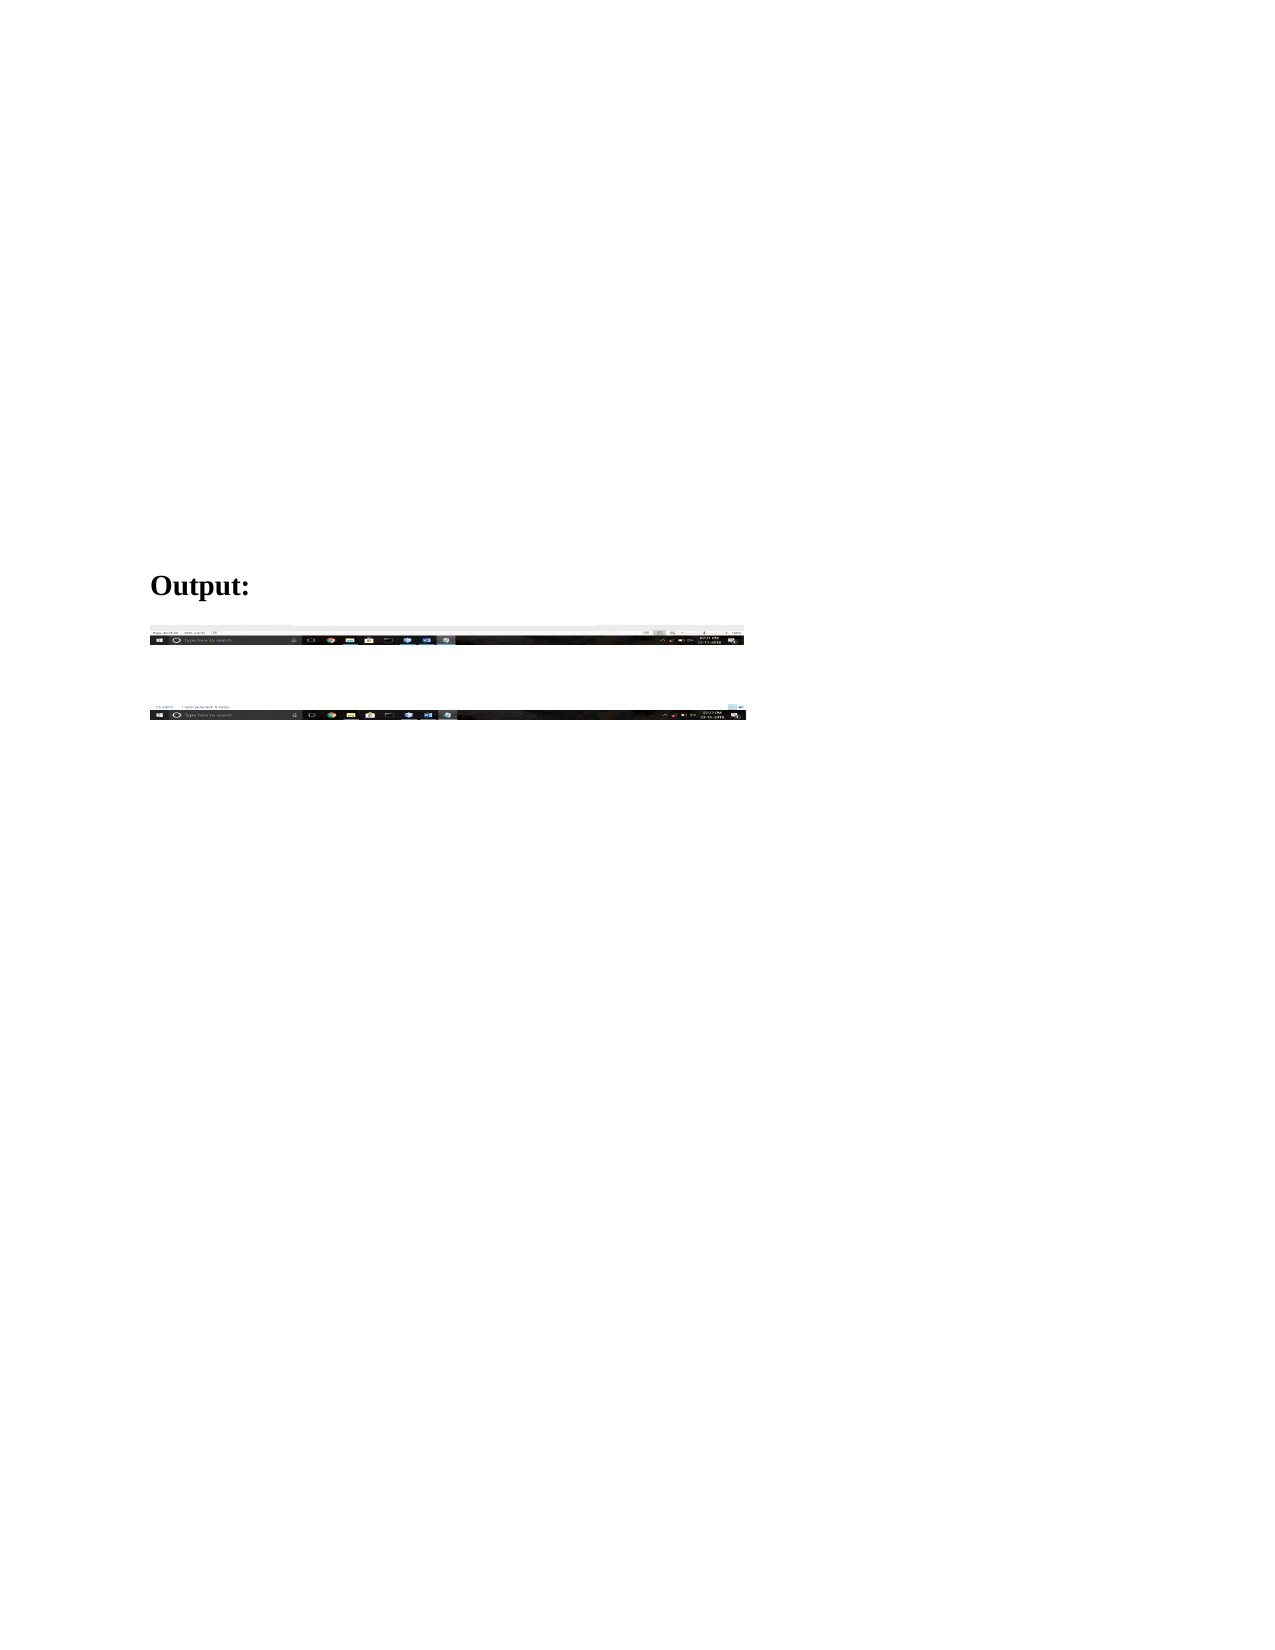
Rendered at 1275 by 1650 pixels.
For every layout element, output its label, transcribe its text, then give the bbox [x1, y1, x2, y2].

text Output: [150, 575, 1125, 600]
